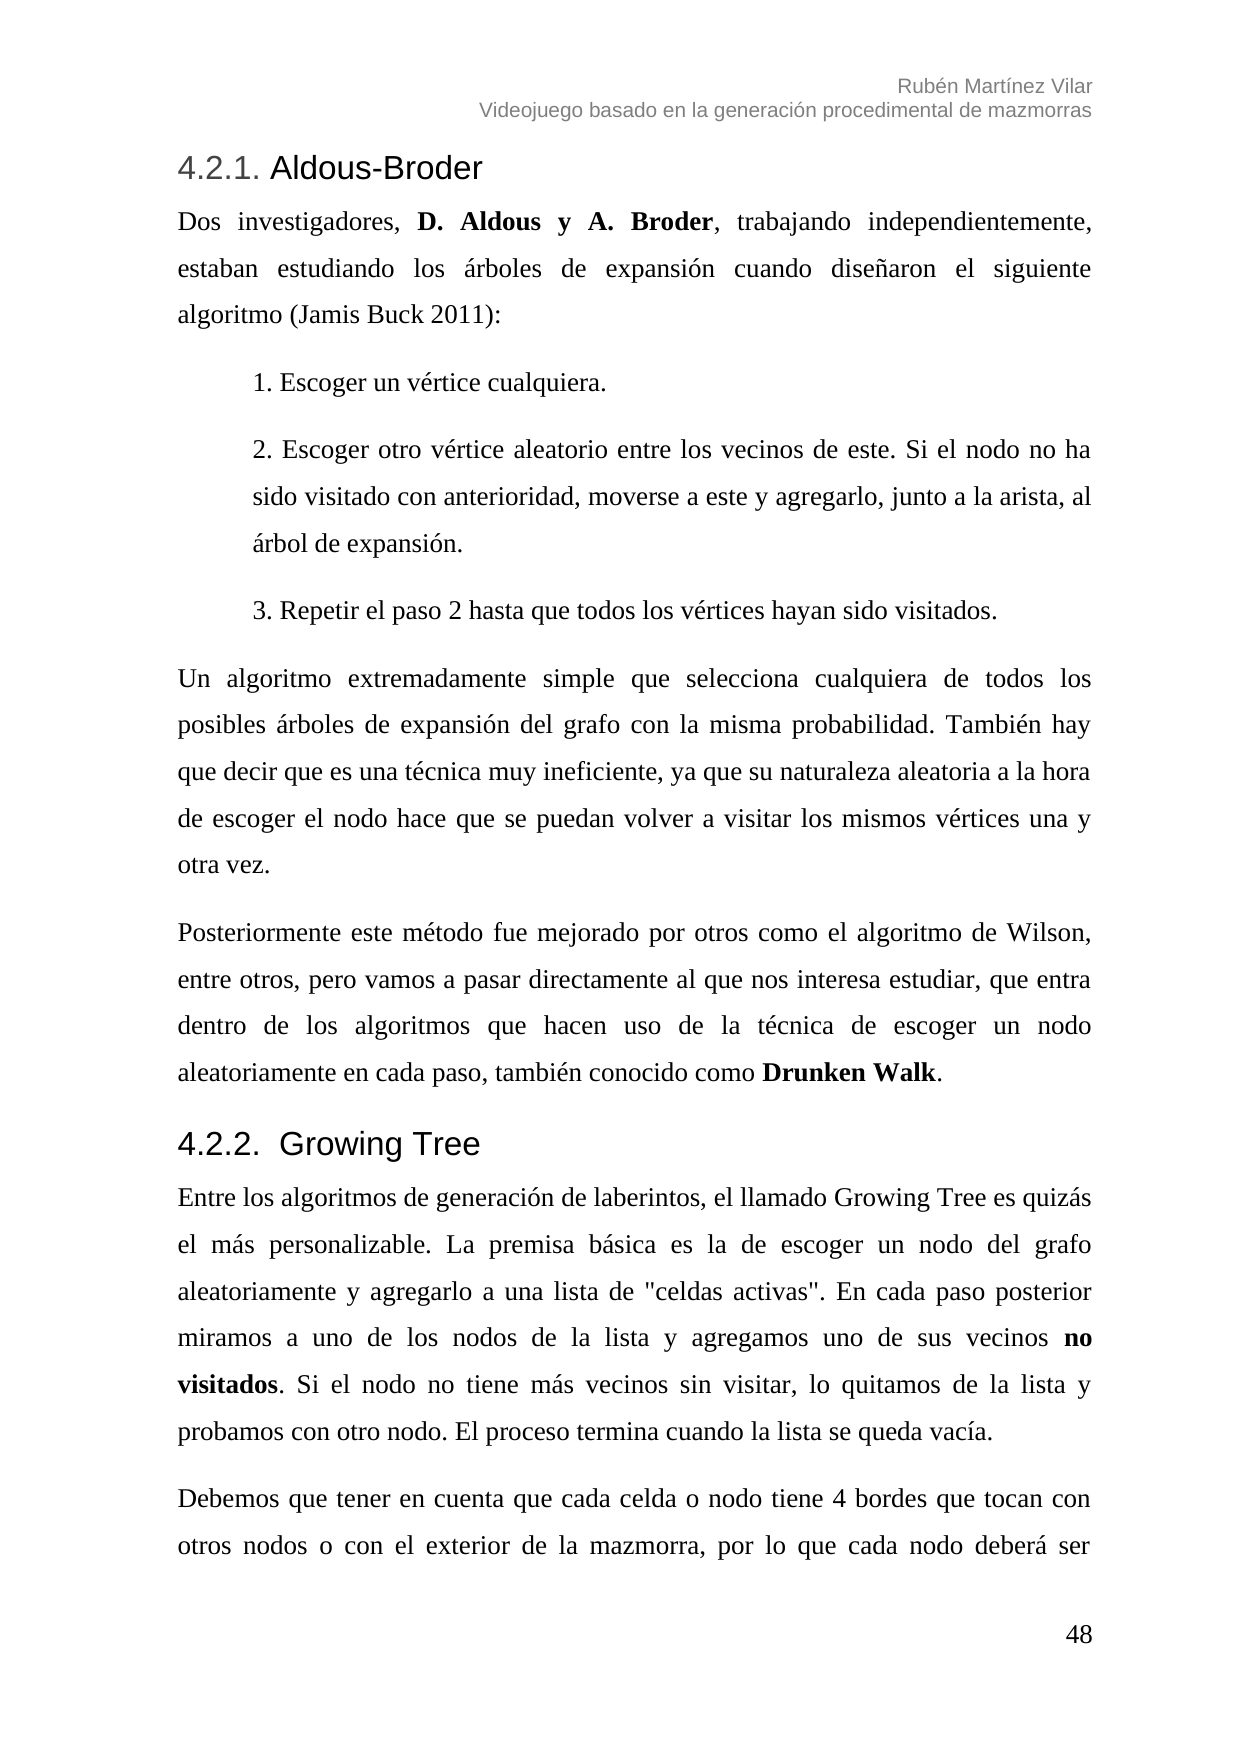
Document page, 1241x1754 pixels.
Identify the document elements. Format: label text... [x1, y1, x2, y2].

text Un algoritmo extremadamente simple que selecciona cualquiera de todos los posibles árboles de expansión del grafo con la misma probabilidad. También hay que decir que es una técnica muy ineficiente, ya que su naturaleza aleatoria a la hora de escoger el nodo hace que se puedan volver a visitar los mismos vértices una y otra vez. [177, 662, 1092, 880]
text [177, 1482, 1092, 1560]
subtitle Aldous-Broder [177, 148, 1092, 186]
text Entre los algoritmos de generación de laberintos, el llamado Growing Tree es quizás el más personalizable. La premisa básica es la de escoger un nodo del grafo aleatoriamente y agregarlo a una lista de "celdas activas". En cada paso posterior miramos a uno de los nodos de la lista y agregamos uno de sus vecinos no visitados. Si el nodo no tiene más vecinos sin visitar, lo quitamos de la lista y probamos con otro nodo. El proceso termina cuando la lista se queda vacía. [177, 1181, 1092, 1446]
subtitle Growing Tree [177, 1124, 1092, 1162]
text 3. Repetir el paso 2 hasta que todos los vértices hayan sido visitados. [252, 594, 1092, 626]
text Posteriormente este método fue mejorado por otros como el algoritmo de Wilson, entre otros, pero vamos a pasar directamente al que nos interesa estudiar, que entra dentro de los algoritmos que hacen uso de la técnica de escoger un nodo aleatoriamente en cada paso, también conocido como Drunken Walk. [177, 916, 1092, 1087]
text 2. Escoger otro vértice aleatorio entre los vecinos de este. Si el nodo no ha sido visitado con anterioridad, moverse a este y agregarlo, junto a la arista, al árbol de expansión. [252, 434, 1092, 558]
text 1. Escoger un vértice cualquiera. [252, 366, 1092, 397]
text Dos investigadores, D. Aldous y A. Broder, trabajando independientemente, estaban estudiando los árboles de expansión cuando diseñaron el siguiente algoritmo (Jamis Buck 2011): [177, 205, 1092, 330]
